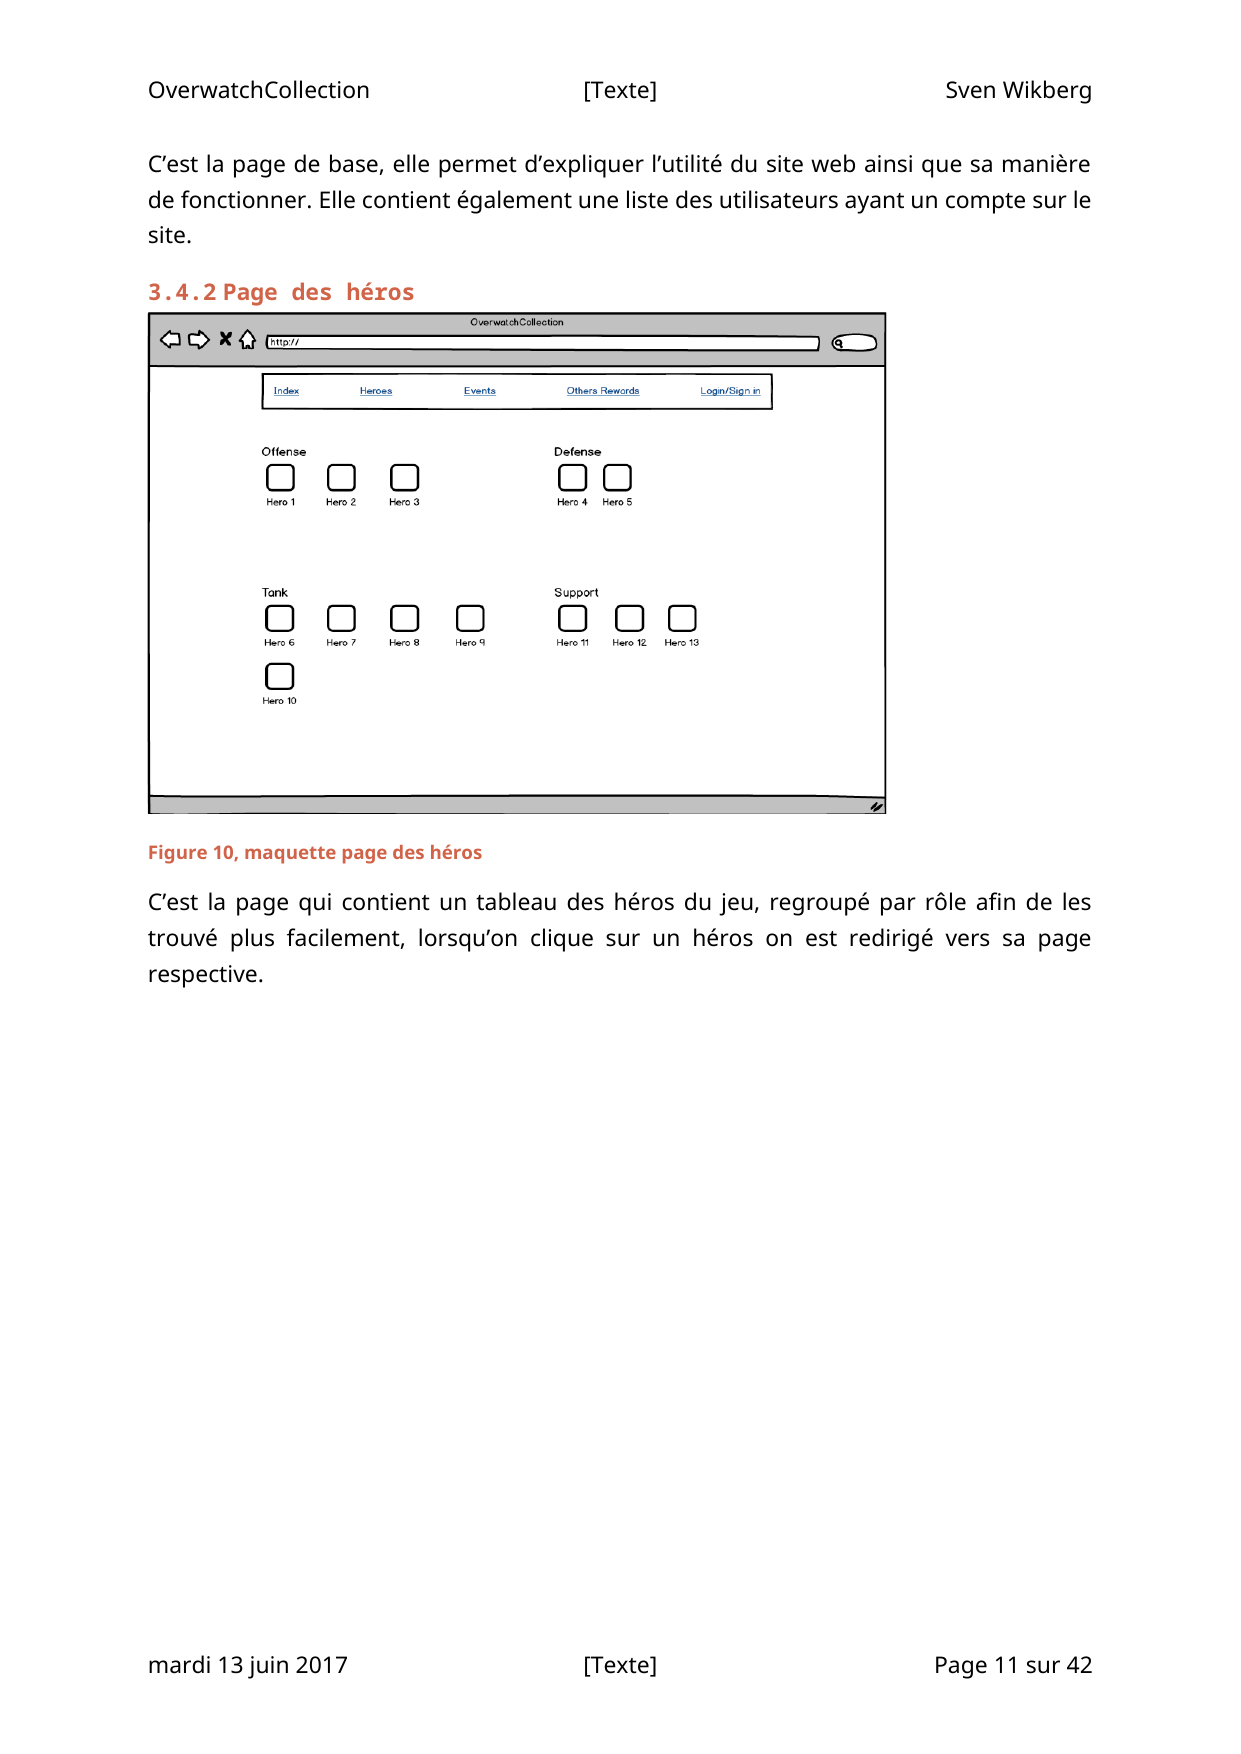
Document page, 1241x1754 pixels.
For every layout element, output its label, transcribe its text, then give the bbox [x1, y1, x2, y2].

subtitle Page des héros [148, 276, 1093, 307]
text C’est la page de base, elle permet d’expliquer l’utilité du site web ainsi que sa manière de fonctionner. Elle contient également une liste des utilisateurs ayant un compte sur le site. [148, 148, 1093, 251]
text C’est la page qui contient un tableau des héros du jeu, regroupé par rôle afin de les trouvé plus facilement, lorsqu’on clique sur un héros on est redirigé vers sa page respective. [148, 886, 1093, 989]
text Figure 10, maquette page des héros [148, 839, 1093, 865]
picture [147, 312, 887, 814]
